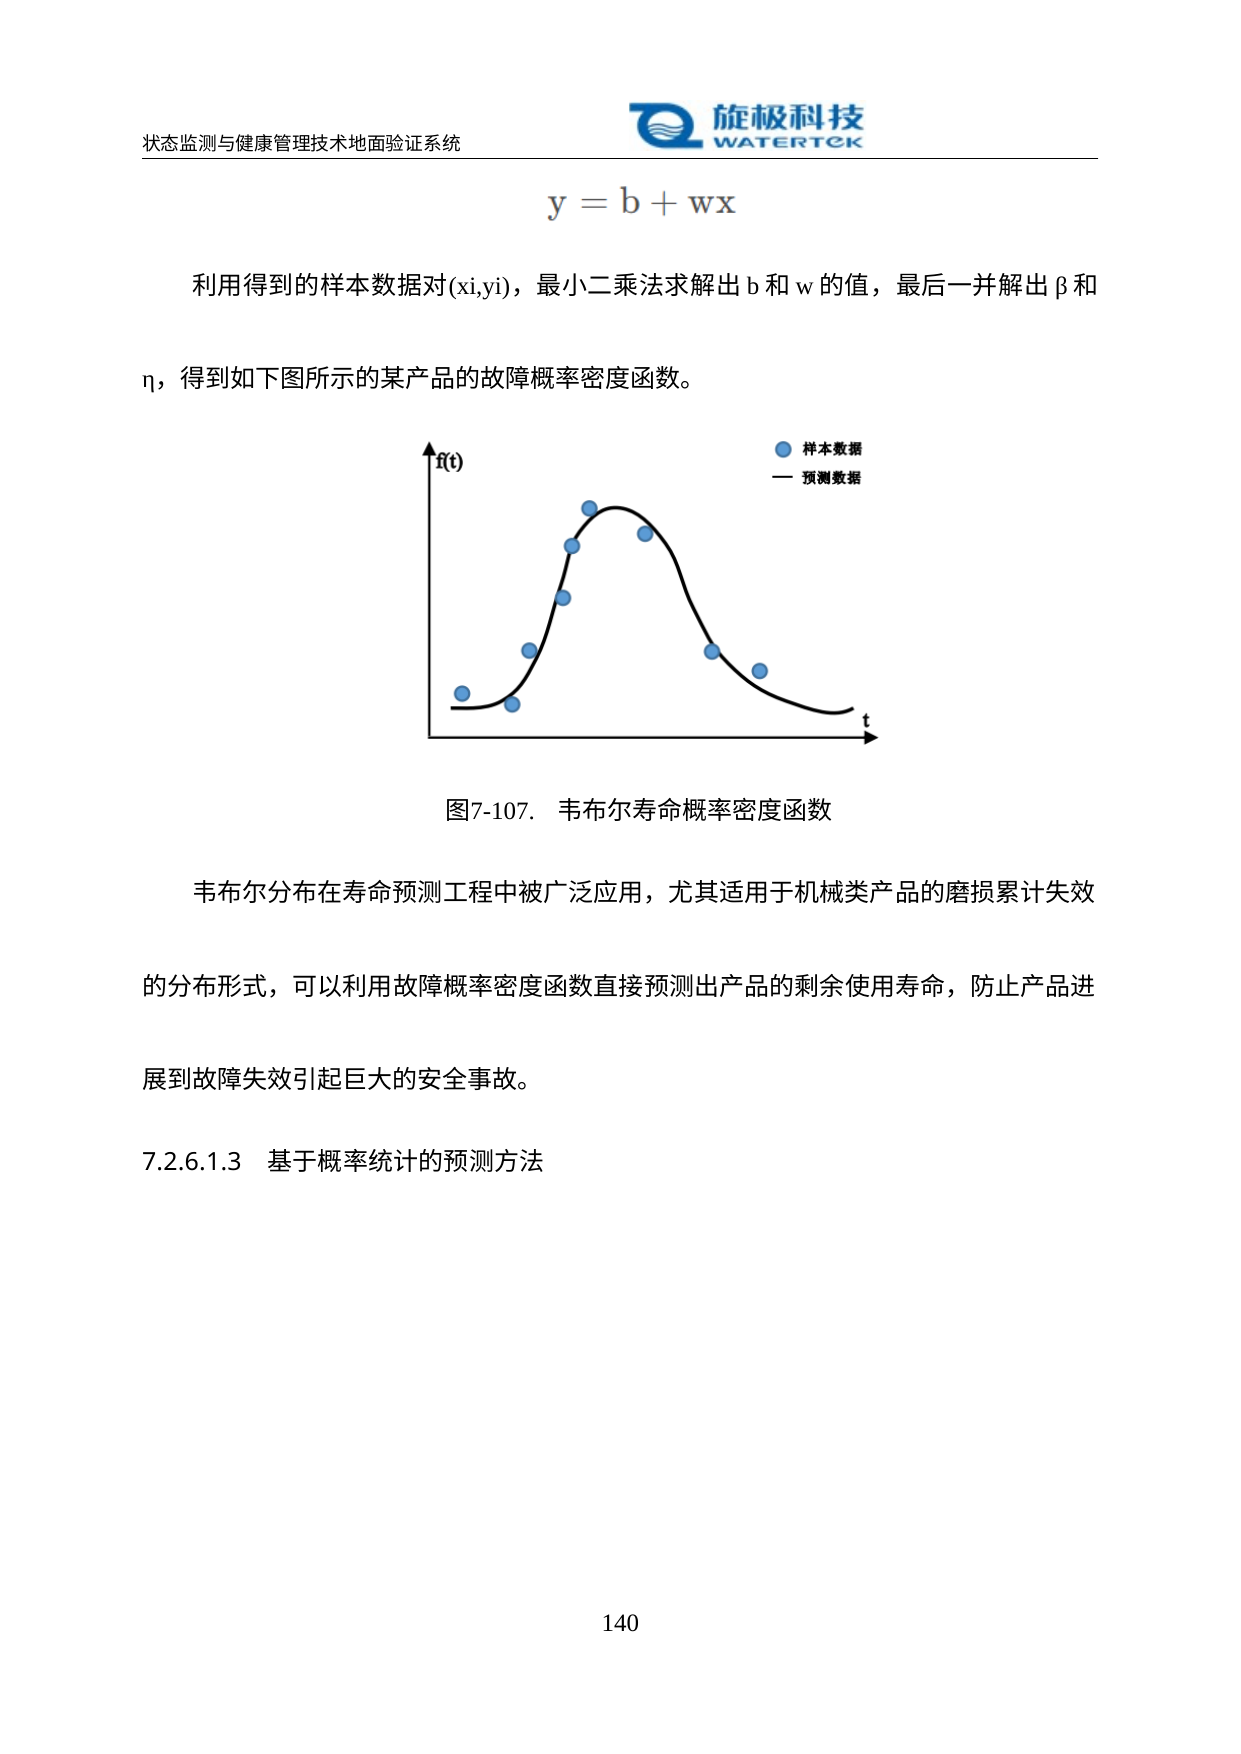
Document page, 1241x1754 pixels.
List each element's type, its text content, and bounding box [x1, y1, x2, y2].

picture [404, 424, 886, 749]
text 利用得到的样本数据对(xi,yi)，最小二乘法求解出b和w的值，最后一并解出β和η，得到如下图所示的某产品的故障概率密度函数。 [142, 249, 1098, 411]
text 韦布尔分布在寿命预测工程中被广泛应用，尤其适用于机械类产品的磨损累计失效的分布形式，可以利用故障概率密度函数直接预测出产品的剩余使用寿命，防止产品进展到故障失效引起巨大的安全事故。 [142, 857, 1098, 1112]
picture [533, 170, 757, 237]
picture [628, 100, 867, 151]
list 韦布尔寿命概率密度函数 [142, 775, 1098, 843]
text 基于概率统计的预测方法 [142, 1126, 1098, 1193]
